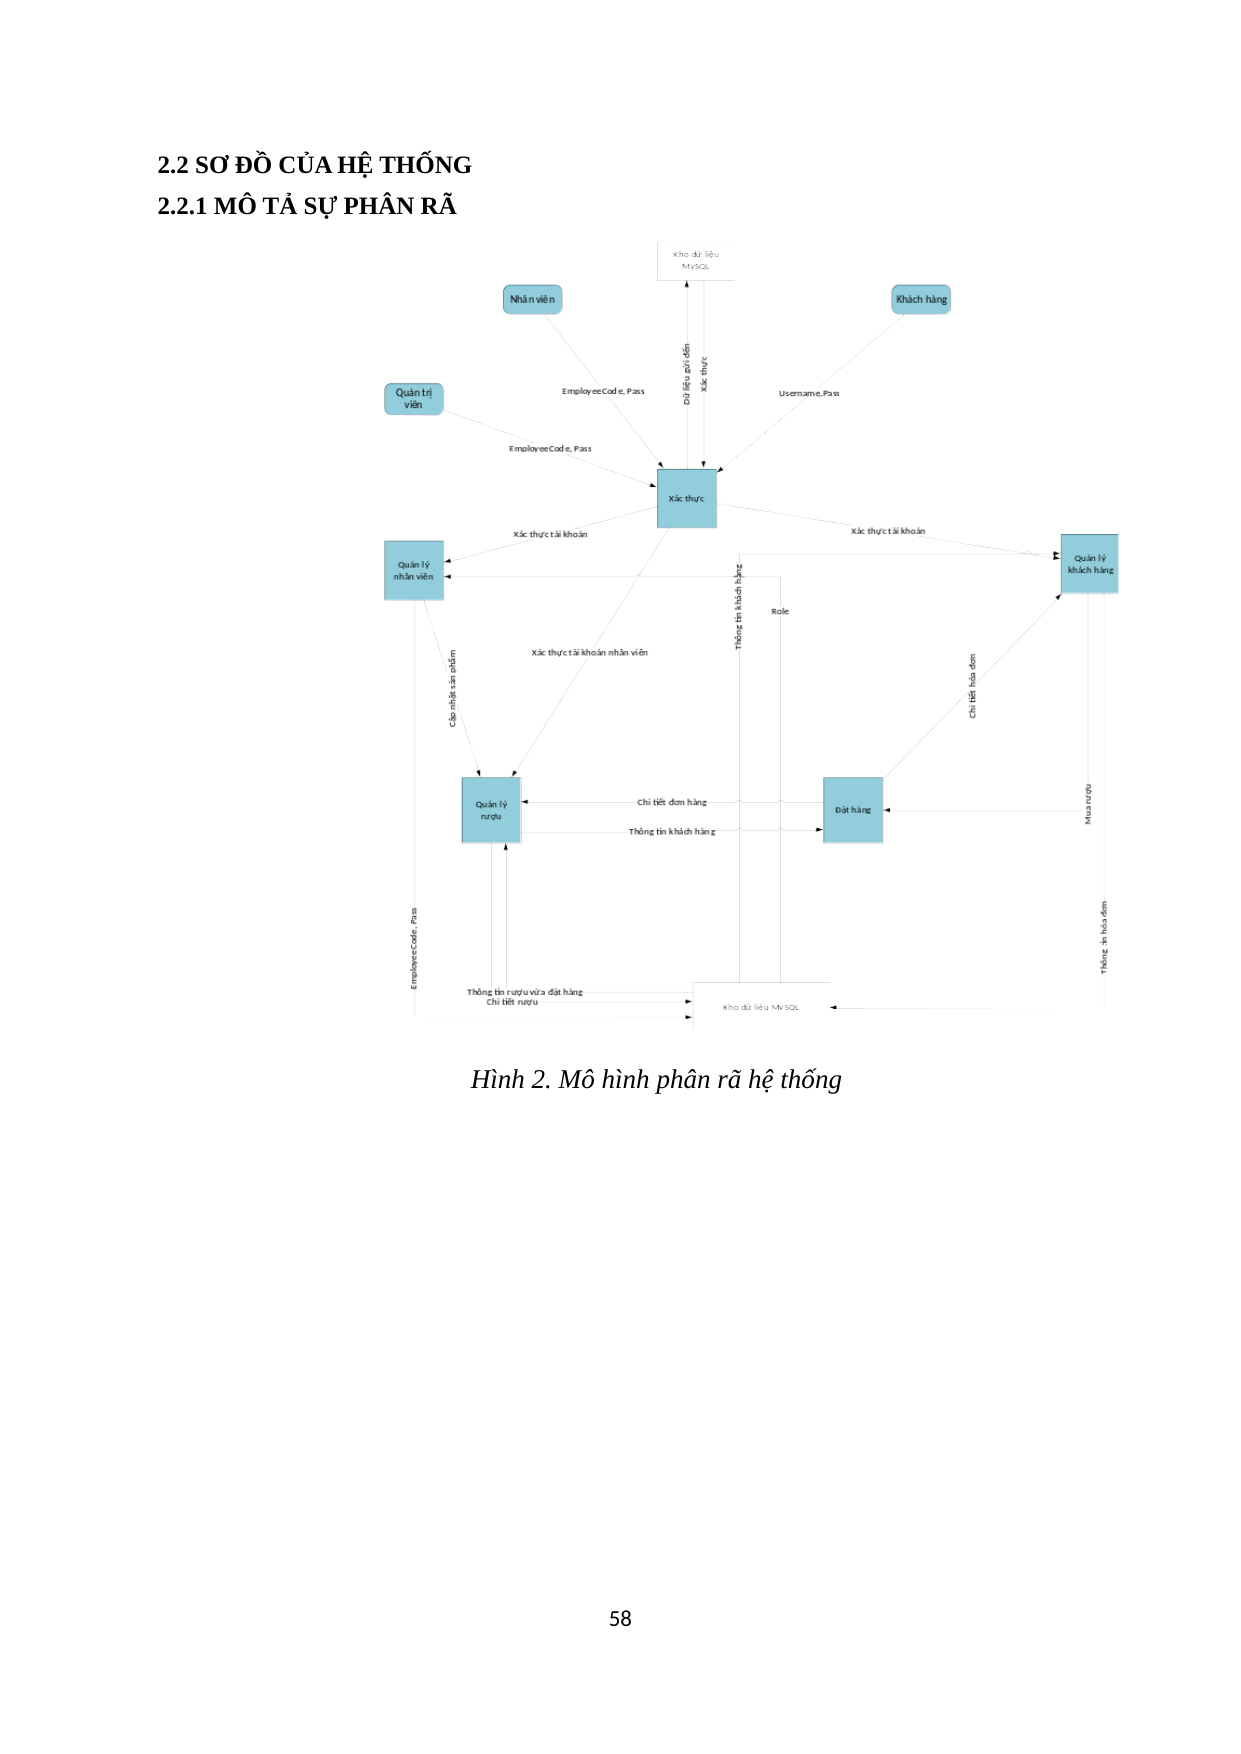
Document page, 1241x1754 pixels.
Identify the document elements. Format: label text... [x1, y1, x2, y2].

subtitle 2.2.1 Mô tả sự phân rã [157, 191, 1083, 220]
text Hình 2. Mô hình phân rã hệ thống [150, 1064, 1090, 1095]
subtitle 2.2 Sơ đồ của hệ thống [157, 150, 1083, 179]
